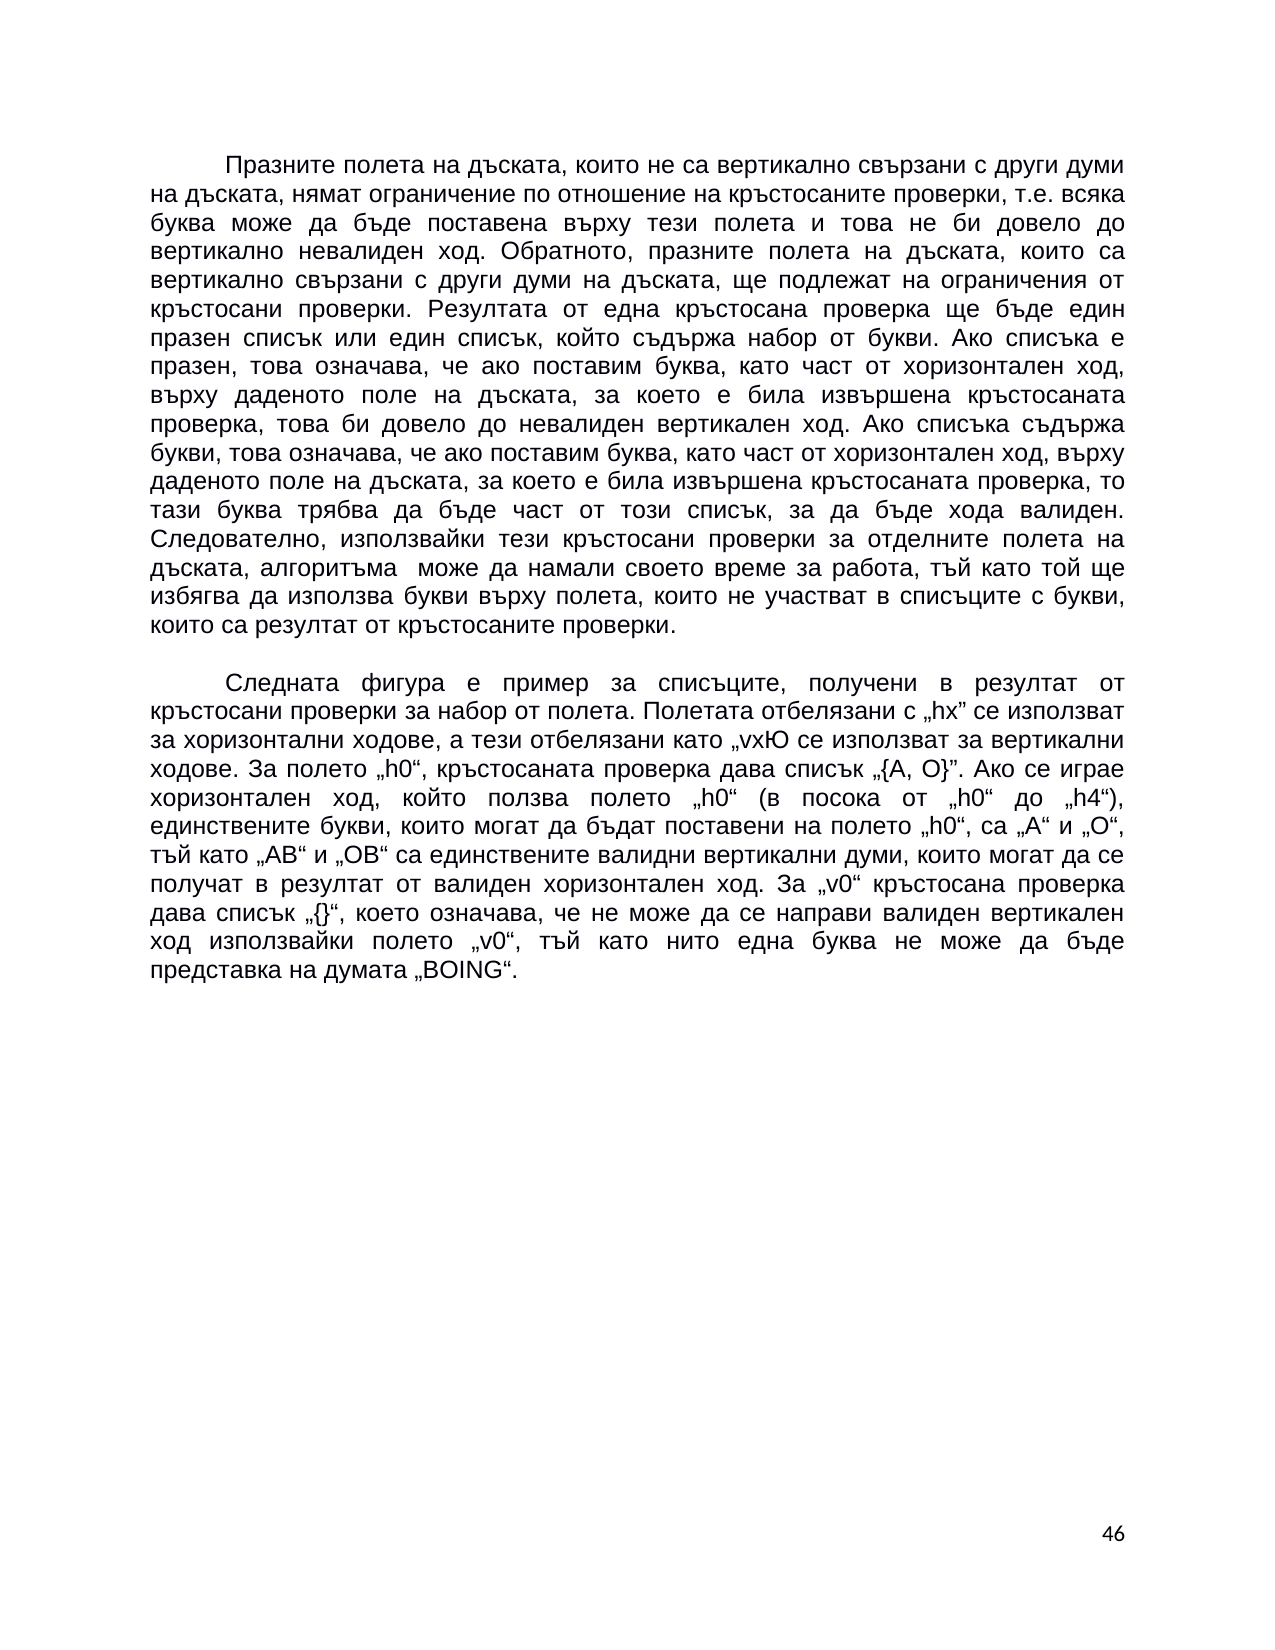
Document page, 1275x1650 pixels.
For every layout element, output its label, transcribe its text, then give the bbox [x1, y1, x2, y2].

text Следната фигура е пример за списъците, получени в резултат от кръстосани проверки за набор от полета. Полетата отбелязани с „hx” се използват за хоризонтални ходове, а тези отбелязани като „vxЮ се използват за вертикални ходове. За полето „h0“, кръстосаната проверка дава списък „{A, O}”. Ако се играе хоризонтален ход, който ползва полето „h0“ (в посока от „h0“ до „h4“), единствените букви, които могат да бъдат поставени на полето „h0“, са „A“ и „O“, тъй като „AB“ и „OB“ са единствените валидни вертикални думи, които могат да се получат в резултат от валиден хоризонтален ход. За „v0“ кръстосана проверка дава списък „{}“, което означава, че не може да се направи валиден вертикален ход използвайки полето „v0“, тъй като нито една буква не може да бъде представка на думата „BOING“. [150, 667, 1125, 984]
text Празните полета на дъската, които не са вертикално свързани с други думи на дъската, нямат ограничение по отношение на кръстосаните проверки, т.е. всяка буква може да бъде поставена върху тези полета и това не би довело до вертикално невалиден ход. Обратното, празните полета на дъската, които са вертикално свързани с други думи на дъската, ще подлежат на ограничения от кръстосани проверки. Резултата от една кръстосана проверка ще бъде един празен списък или един списък, който съдържа набор от букви. Ако списъка е празен, това означава, че ако поставим буква, като част от хоризонтален ход, върху даденото поле на дъската, за което е била извършена кръстосаната проверка, това би довело до невалиден вертикален ход. Ако списъка съдържа букви, това означава, че ако поставим буква, като част от хоризонтален ход, върху даденото поле на дъската, за което е била извършена кръстосаната проверка, то тази буква трябва да бъде част от този списък, за да бъде хода валиден. Следователно, използвайки тези кръстосани проверки за отделните полета на дъската, алгоритъма може да намали своето време за работа, тъй като той ще избягва да използва букви върху полета, които не участват в списъците с букви, които са резултат от кръстосаните проверки. [150, 150, 1125, 639]
